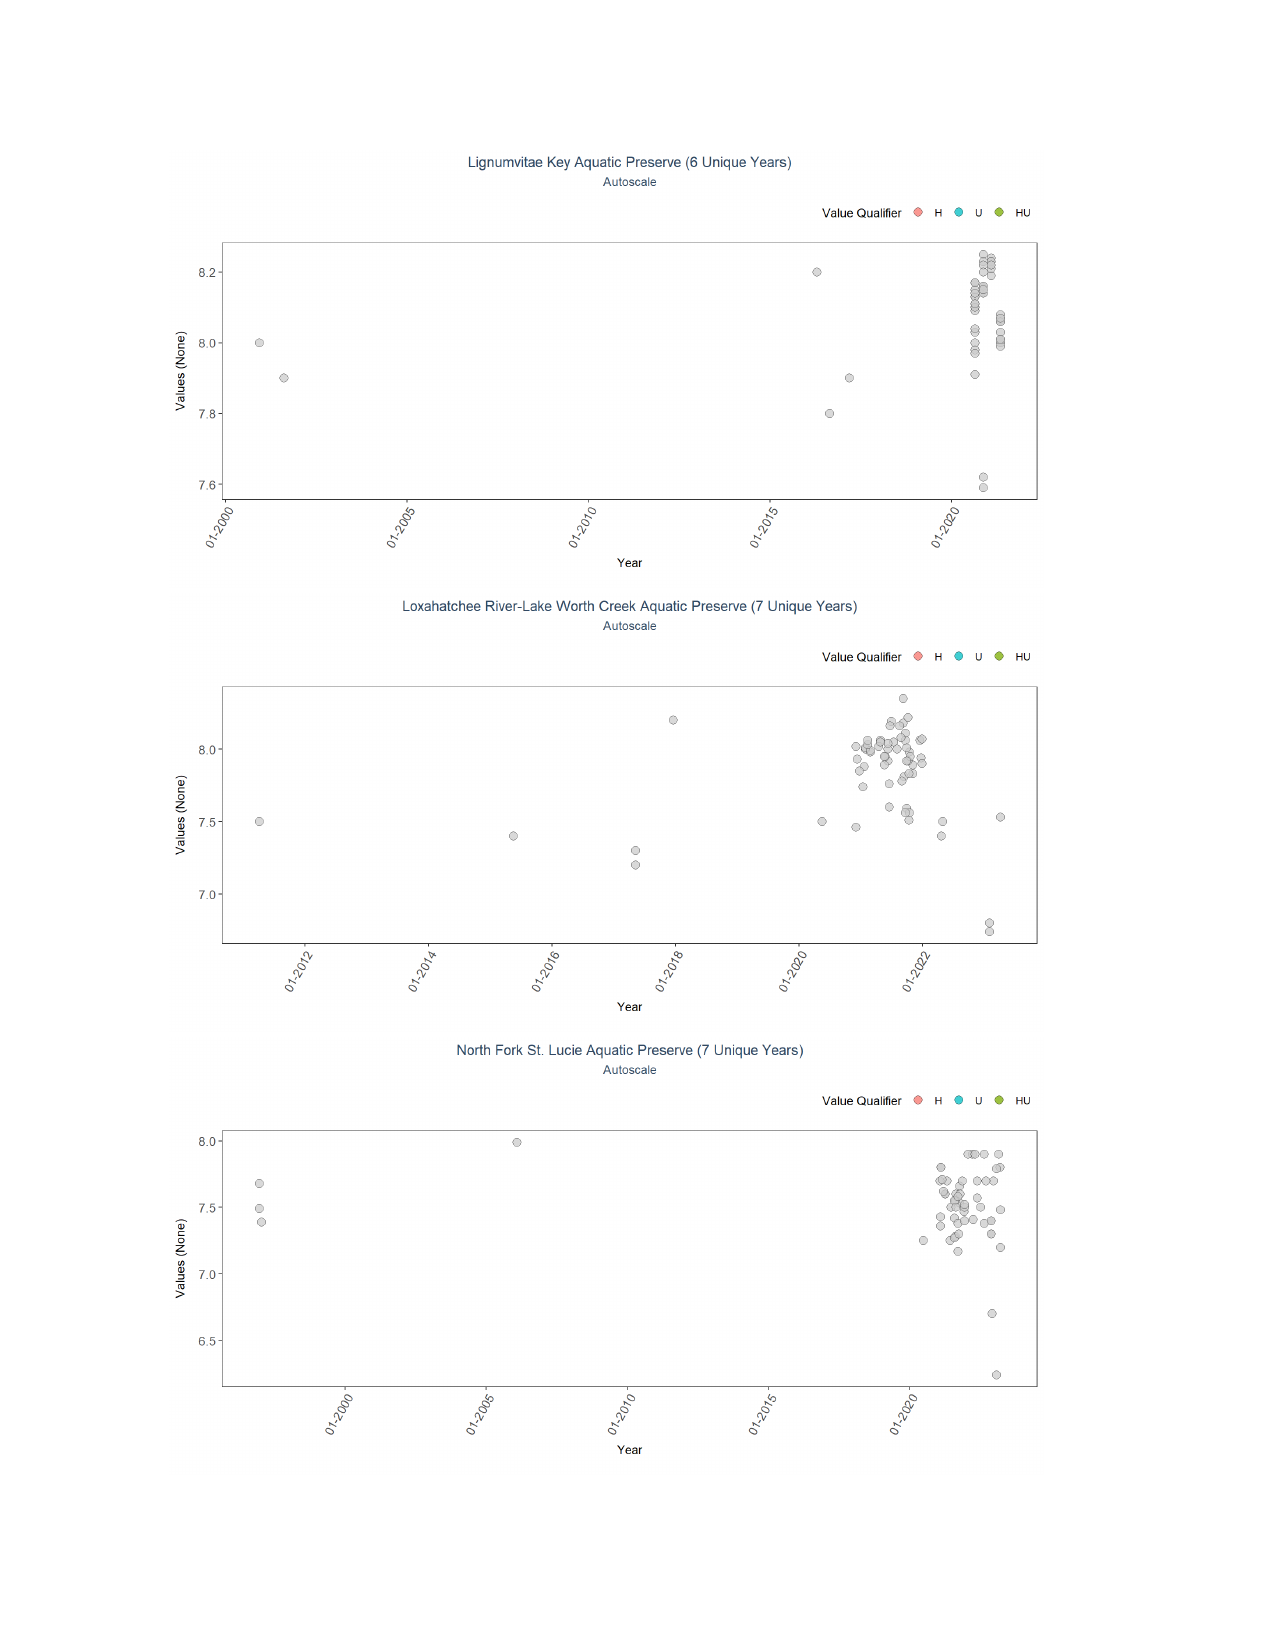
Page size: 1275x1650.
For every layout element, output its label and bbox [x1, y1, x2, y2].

picture [168, 1037, 1044, 1475]
picture [168, 150, 1044, 588]
picture [168, 593, 1044, 1032]
